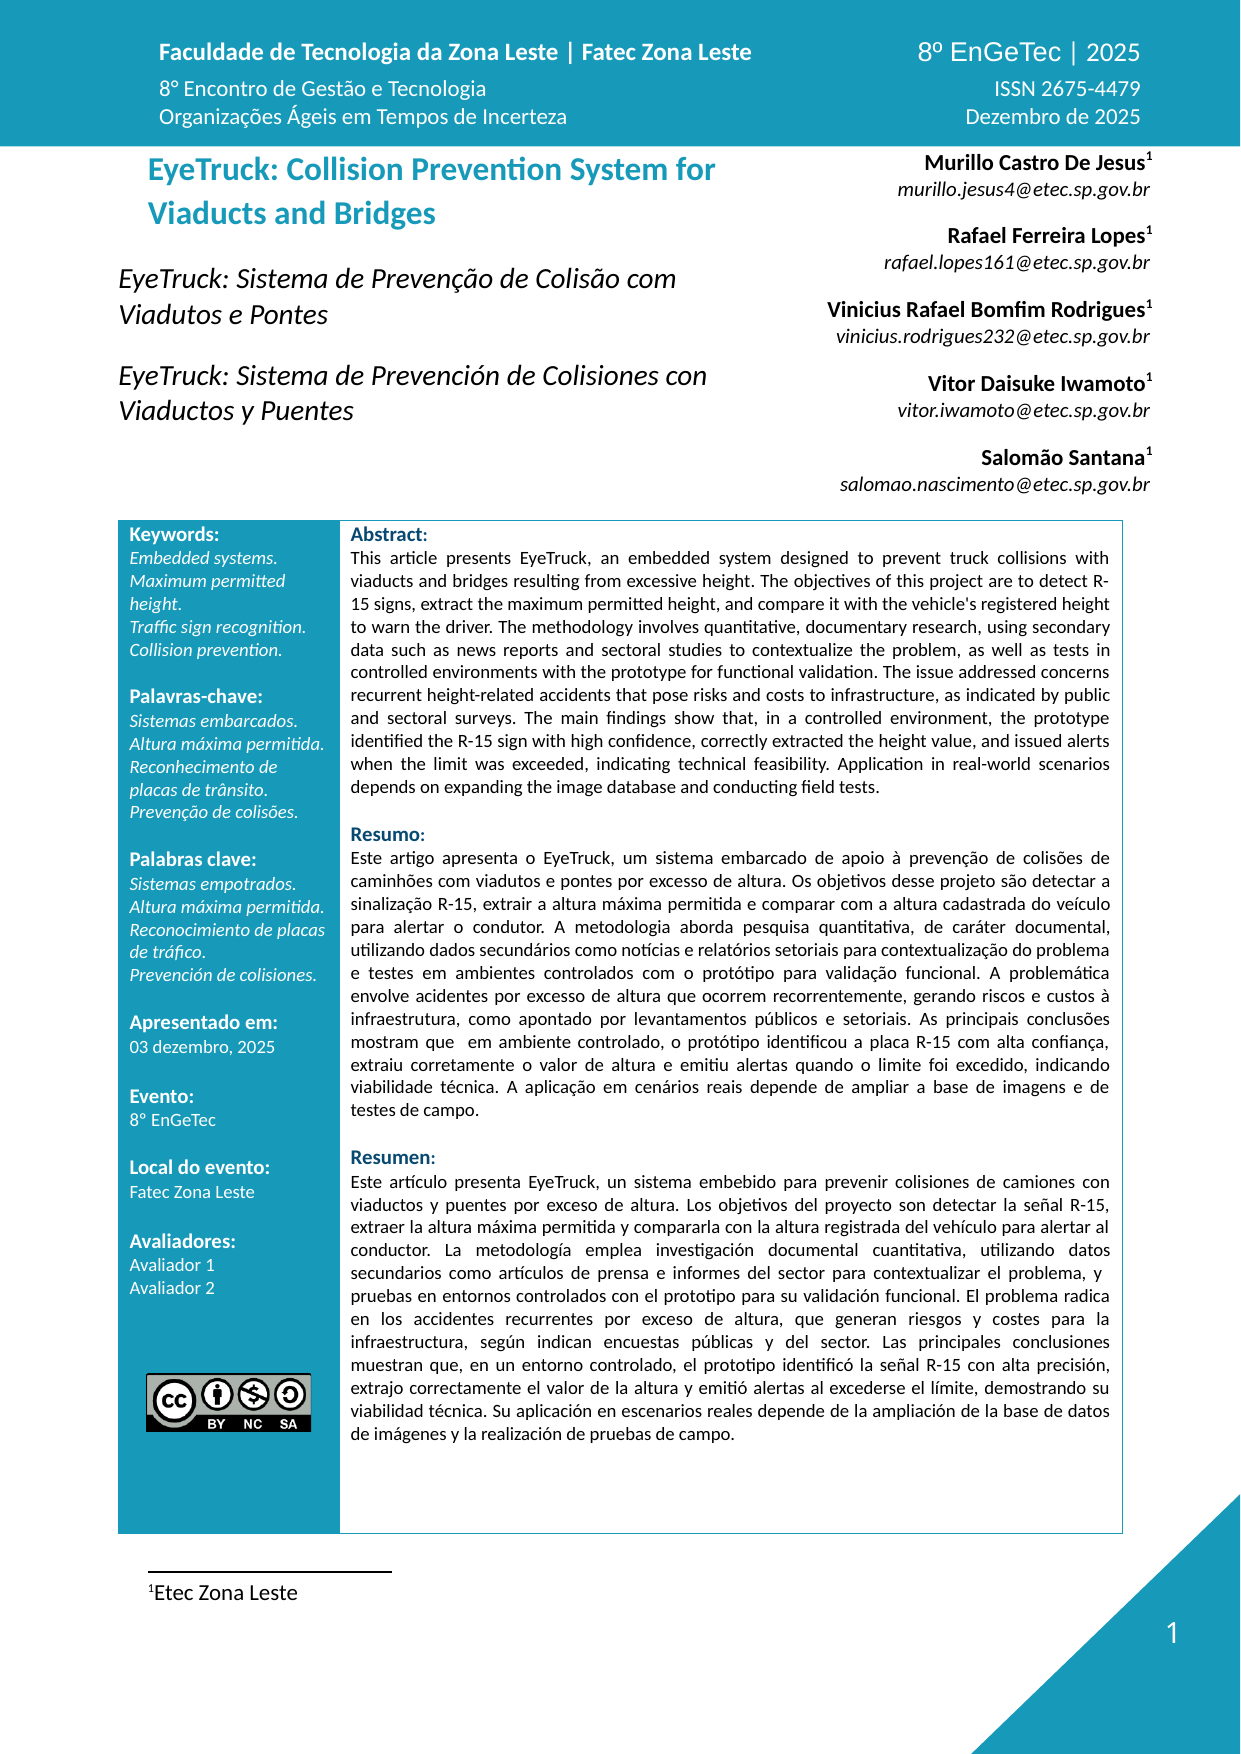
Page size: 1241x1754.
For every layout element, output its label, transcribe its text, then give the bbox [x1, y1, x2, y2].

text Rafael Ferreira Lopes1 [795, 221, 1152, 249]
text salomao.nascimento@etec.sp.gov.br [795, 471, 1152, 496]
table_header Keywords: Embedded systems. Maximum permitted height. Traffic sign recognition. Collision prevention. Palavras-chave: Sistemas embarcados. Altura máxima permitida. Reconhecimento de placas de trânsito. Prevenção de colisões. Palabras clave: Sistemas empotrados. Altura máxima permitida. Reconocimiento de placas de tráfico. Prevención de colisiones. Apresentado em: 03 dezembro, 2025 Evento: 8º EnGeTec Local do evento: Fatec Zona Leste Avaliadores: Avaliador 1 Avaliador 2 [119, 521, 339, 1533]
text Murillo Castro De Jesus [795, 148, 1152, 176]
text EyeTruck: Sistema de Prevenção de Colisão com Viadutos e Pontes [118, 261, 758, 332]
table_header Abstract: This article presents EyeTruck, an embedded system designed to prevent truck collisions with viaducts and bridges resulting from excessive height. The objectives of this project are to detect R-15 signs, extract the maximum permitted height, and compare it with the vehicle's registered height to warn the driver. The methodology involves quantitative, documentary research, using secondary data such as news reports and sectoral studies to contextualize the problem, as well as tests in controlled environments with the prototype for functional validation. The issue addressed concerns recurrent height-related accidents that pose risks and costs to infrastructure, as indicated by public and sectoral surveys. The main findings show that, in a controlled environment, the prototype identified the R-15 sign with high confidence, correctly extracted the height value, and issued alerts when the limit was exceeded, indicating technical feasibility. Application in real-world scenarios depends on expanding the image database and conducting field tests. Resumo: Este artigo apresenta o EyeTruck, um sistema embarcado de apoio à prevenção de colisões de caminhões com viadutos e pontes por excesso de altura. Os objetivos desse projeto são detectar a sinalização R-15, extrair a altura máxima permitida e comparar com a altura cadastrada do veículo para alertar o condutor. A metodologia aborda pesquisa quantitativa, de caráter documental, utilizando dados secundários como notícias e relatórios setoriais para contextualização do problema e testes em ambientes controlados com o protótipo para validação funcional. A problemática envolve acidentes por excesso de altura que ocorrem recorrentemente, gerando riscos e custos à infraestrutura, como apontado por levantamentos públicos e setoriais. As principais conclusões mostram que em ambiente controlado, o protótipo identificou a placa R-15 com alta confiança, extraiu corretamente o valor de altura e emitiu alertas quando o limite foi excedido, indicando viabilidade técnica. A aplicação em cenários reais depende de ampliar a base de imagens e de testes de campo. Resumen: Este artículo presenta EyeTruck, un sistema embebido para prevenir colisiones de camiones con viaductos y puentes por exceso de altura. Los objetivos del proyecto son detectar la señal R-15, extraer la altura máxima permitida y compararla con la altura registrada del vehículo para alertar al conductor. La metodología emplea investigación documental cuantitativa, utilizando datos secundarios como artículos de prensa e informes del sector para contextualizar el problema, y ​​pruebas en entornos controlados con el prototipo para su validación funcional. El problema radica en los accidentes recurrentes por exceso de altura, que generan riesgos y costes para la infraestructura, según indican encuestas públicas y del sector. Las principales conclusiones muestran que, en un entorno controlado, el prototipo identificó la señal R-15 con alta precisión, extrajo correctamente el valor de la altura y emitió alertas al excederse el límite, demostrando su viabilidad técnica. Su aplicación en escenarios reales depende de la ampliación de la base de datos de imágenes y la realización de pruebas de campo. [340, 521, 1122, 1533]
text murillo.jesus4@etec.sp.gov.br [795, 176, 1152, 201]
text Vinicius Rafael Bomfim Rodrigues1 [795, 295, 1152, 323]
text EyeTruck: Sistema de Prevención de Colisiones con Viaductos y Puentes [118, 357, 758, 428]
text vitor.iwamoto@etec.sp.gov.br [795, 397, 1152, 422]
text vinicius.rodrigues232@etec.sp.gov.br [795, 323, 1152, 349]
picture [146, 1373, 312, 1432]
text Vitor Daisuke Iwamoto1 [795, 369, 1152, 397]
text rafael.lopes161@etec.sp.gov.br [795, 249, 1152, 275]
text Salomão Santana1 [795, 443, 1152, 471]
text EyeTruck: Collision Prevention System for Viaducts and Bridges [148, 148, 758, 232]
